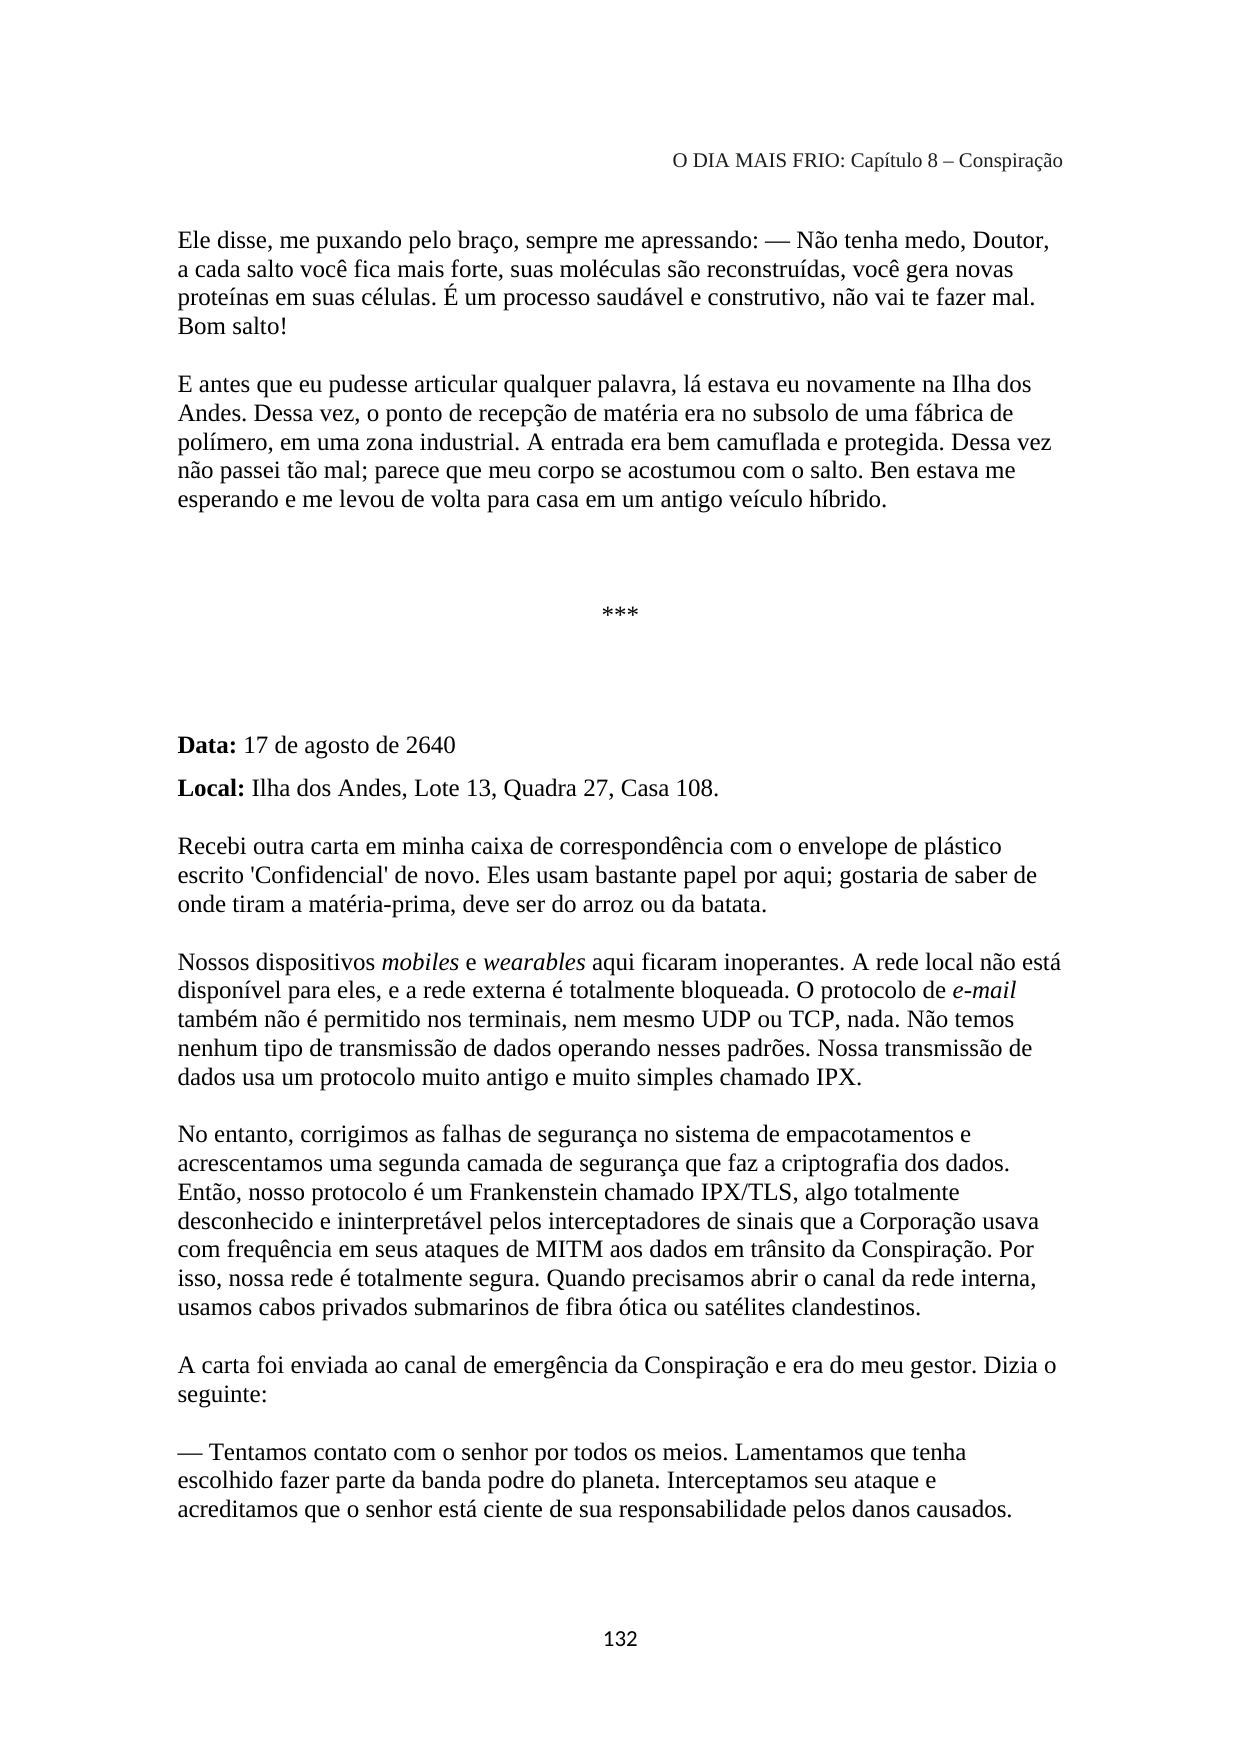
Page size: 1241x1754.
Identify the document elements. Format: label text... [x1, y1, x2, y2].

text Nossos dispositivos mobiles e wearables aqui ficaram inoperantes. A rede local não está disponível para eles, e a rede externa é totalmente bloqueada. O protocolo de e-mail também não é permitido nos terminais, nem mesmo UDP ou TCP, nada. Não temos nenhum tipo de transmissão de dados operando nesses padrões. Nossa transmissão de dados usa um protocolo muito antigo e muito simples chamado IPX. [177, 947, 1063, 1090]
text A carta foi enviada ao canal de emergência da Conspiração e era do meu gestor. Dizia o seguinte: [177, 1350, 1063, 1407]
text O DIA MAIS FRIO: Capítulo 8 – Conspiração [177, 148, 1063, 172]
text Local: Ilha dos Andes, Lote 13, Quadra 27, Casa 108. [177, 773, 1063, 802]
text — Tentamos contato com o senhor por todos os meios. Lamentamos que tenha escolhido fazer parte da banda podre do planeta. Interceptamos seu ataque e acreditamos que o senhor está ciente de sua responsabilidade pelos danos causados. [177, 1437, 1063, 1523]
text Recebi outra carta em minha caixa de correspondência com o envelope de plástico escrito 'Confidencial' de novo. Eles usam bastante papel por aqui; gostaria de saber de onde tiram a matéria-prima, deve ser do arroz ou da batata. [177, 831, 1063, 917]
text *** [177, 600, 1063, 629]
text Ele disse, me puxando pelo braço, sempre me apressando: — Não tenha medo, Doutor, a cada salto você fica mais forte, suas moléculas são reconstruídas, você gera novas proteínas em suas células. É um processo saudável e construtivo, não vai te fazer mal. Bom salto! [177, 225, 1063, 340]
text Data: 17 de agosto de 2640 [177, 730, 1063, 759]
text E antes que eu pudesse articular qualquer palavra, lá estava eu novamente na Ilha dos Andes. Dessa vez, o ponto de recepção de matéria era no subsolo de uma fábrica de polímero, em uma zona industrial. A entrada era bem camuflada e protegida. Dessa vez não passei tão mal; parece que meu corpo se acostumou com o salto. Ben estava me esperando e me levou de volta para casa em um antigo veículo híbrido. [177, 369, 1063, 513]
text No entanto, corrigimos as falhas de segurança no sistema de empacotamentos e acrescentamos uma segunda camada de segurança que faz a criptografia dos dados. Então, nosso protocolo é um Frankenstein chamado IPX/TLS, algo totalmente desconhecido e ininterpretável pelos interceptadores de sinais que a Corporação usava com frequência em seus ataques de MITM aos dados em trânsito da Conspiração. Por isso, nossa rede é totalmente segura. Quando precisamos abrir o canal da rede interna, usamos cabos privados submarinos de fibra ótica ou satélites clandestinos. [177, 1119, 1063, 1321]
